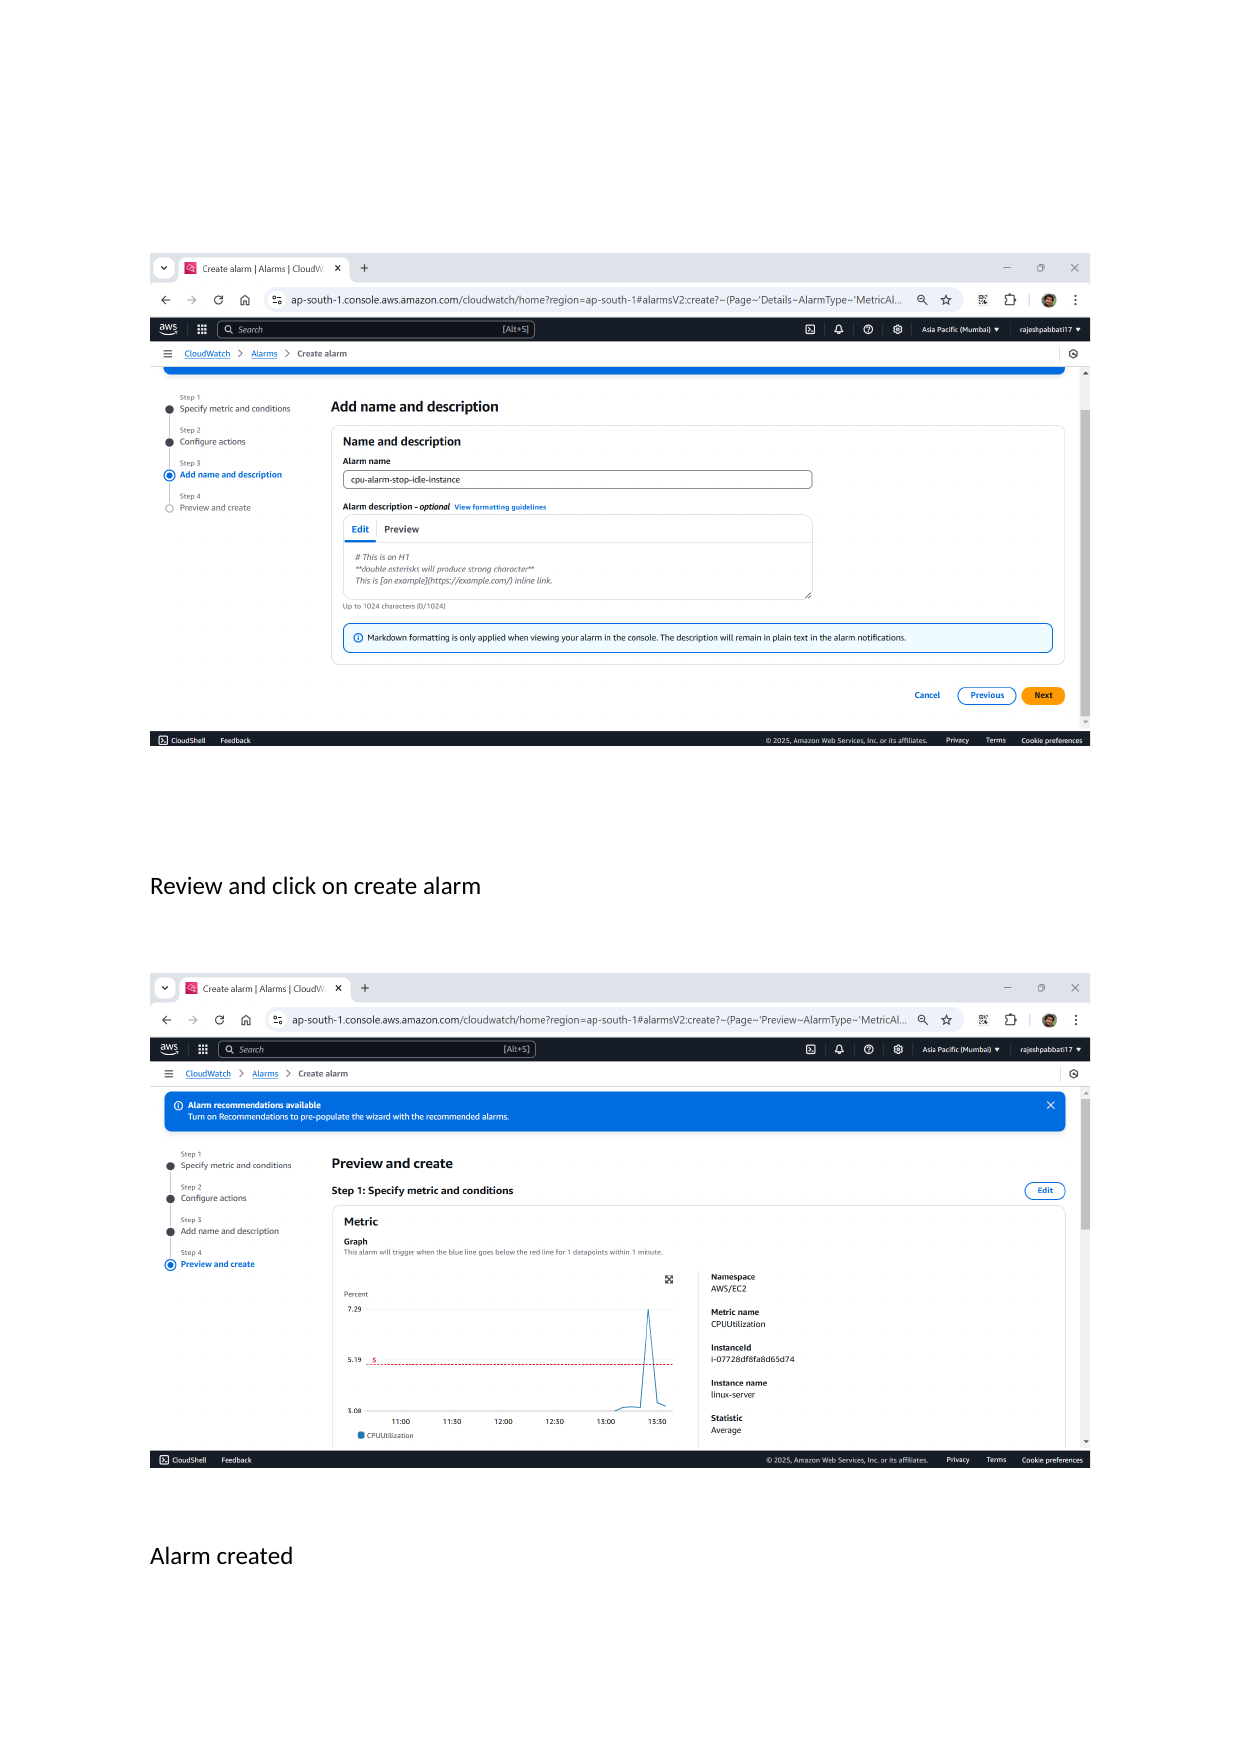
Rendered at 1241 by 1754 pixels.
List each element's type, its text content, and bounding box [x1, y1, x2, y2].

picture [150, 253, 1091, 746]
picture [150, 973, 1091, 1468]
text Alarm created [150, 1540, 1090, 1571]
text Review and click on create alarm [150, 870, 1090, 900]
